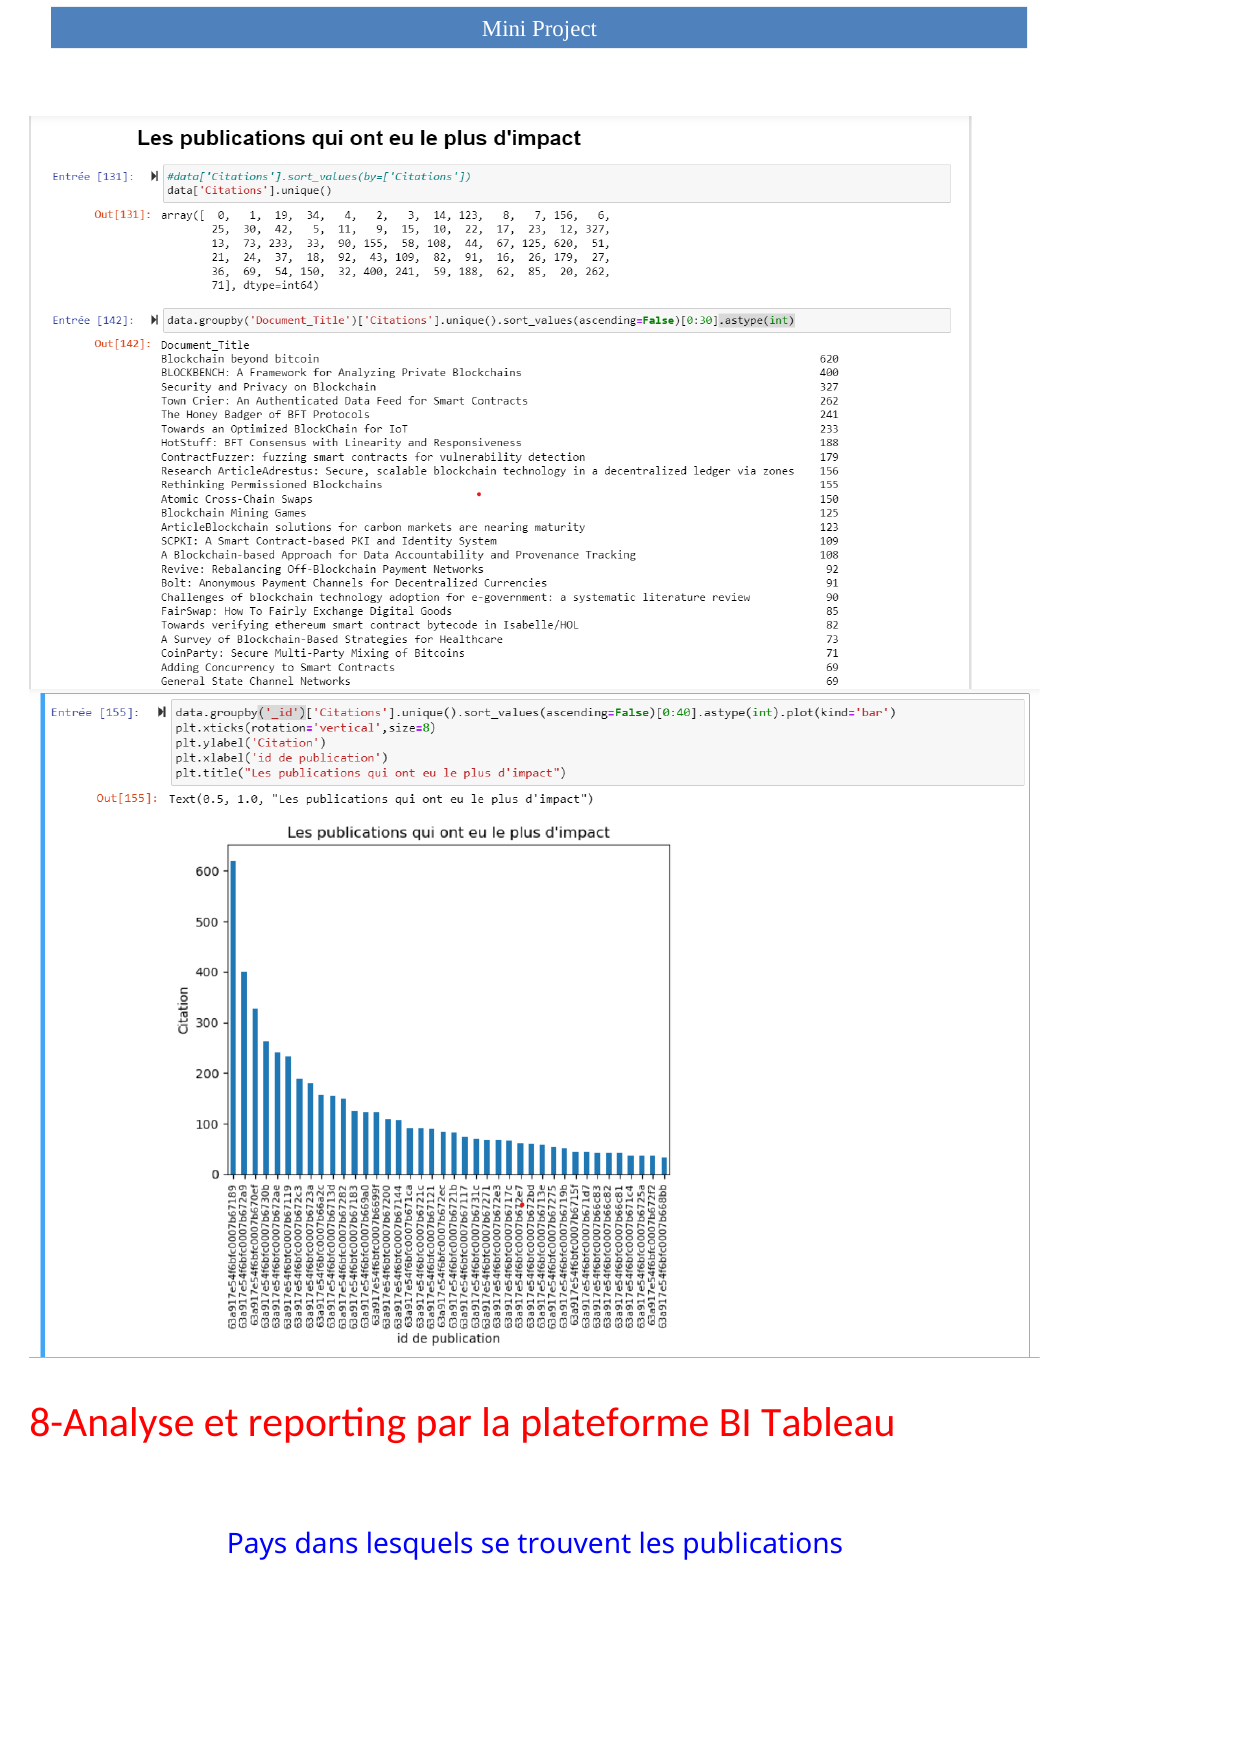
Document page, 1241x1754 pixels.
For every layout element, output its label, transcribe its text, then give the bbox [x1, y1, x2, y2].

text 8-Analyse et reporting par la plateforme BI Tableau [29, 1396, 1180, 1446]
text Pays dans lesquels se trouvent les publications [29, 1523, 1180, 1561]
picture [29, 116, 1040, 1358]
